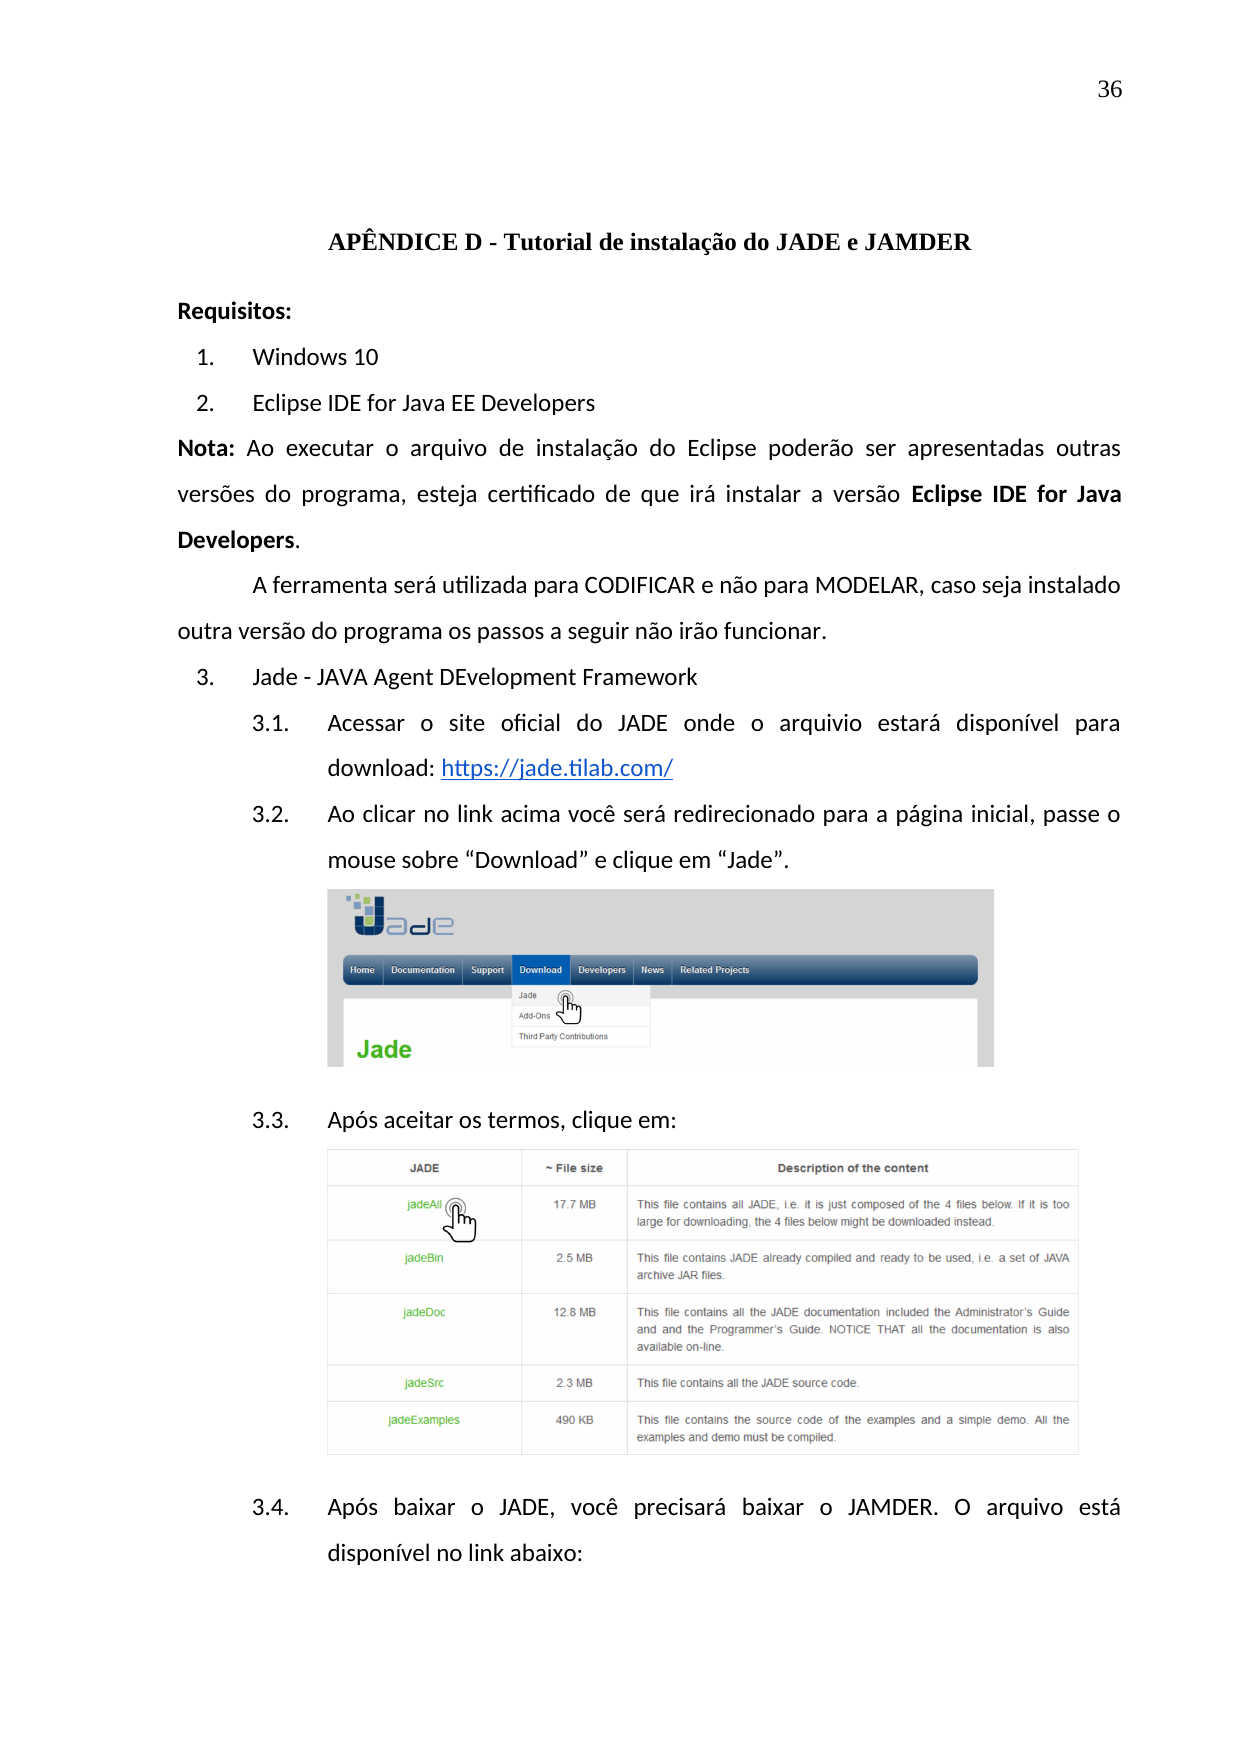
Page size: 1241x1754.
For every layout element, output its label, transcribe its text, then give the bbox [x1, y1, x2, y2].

subtitle APÊNDICE D - Tutorial de instalação do JADE e JAMDER [177, 227, 1122, 256]
text A ferramenta será utilizada para CODIFICAR e não para MODELAR, caso seja instalado outra versão do programa os passos a seguir não irão funcionar. [177, 570, 1122, 646]
text Nota: Ao executar o arquivo de instalação do Eclipse poderão ser apresentadas outras versões do programa, esteja certificado de que irá instalar a versão Eclipse IDE for Java Developers. [177, 432, 1122, 554]
picture [327, 1149, 1079, 1455]
list Acessar o site oficial do JADE onde o arquivio estará disponível para download: https://jade.tilab.com/ [290, 707, 1122, 783]
list Após baixar o JADE, você precisará baixar o JAMDER. O arquivo está disponível no link abaixo: [290, 1492, 1122, 1568]
text Requisitos: [177, 295, 1122, 326]
list Ao clicar no link acima você será redirecionado para a página inicial, passe o mouse sobre “Download” e clique em “Jade”. [290, 798, 1122, 874]
list Após aceitar os termos, clique em: [290, 1104, 1122, 1134]
list Jade - JAVA Agent DEvelopment Framework [215, 661, 1122, 692]
list Eclipse IDE for Java EE Developers [215, 387, 1122, 417]
picture [327, 889, 995, 1067]
list Windows 10 [215, 341, 1122, 372]
